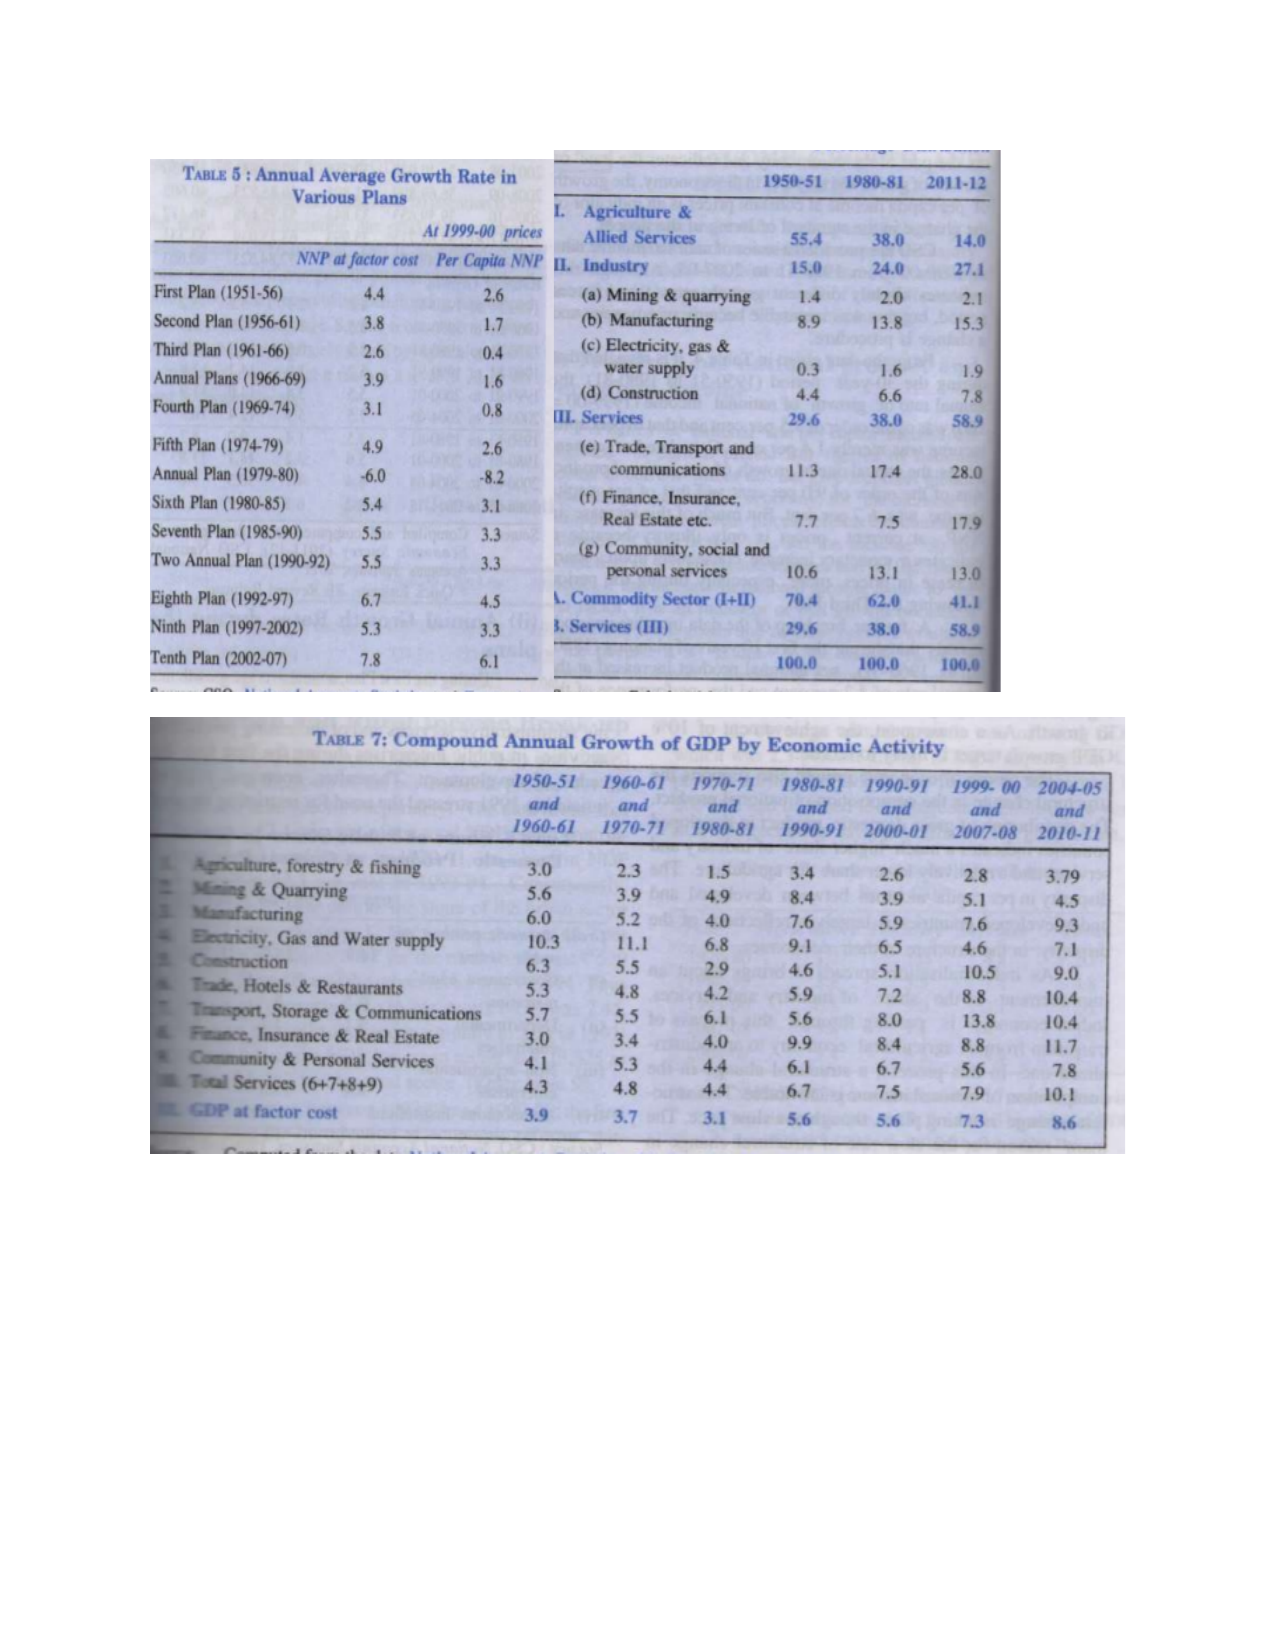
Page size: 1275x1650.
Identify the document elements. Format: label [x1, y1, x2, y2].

picture [150, 150, 1001, 692]
picture [150, 717, 1125, 1154]
